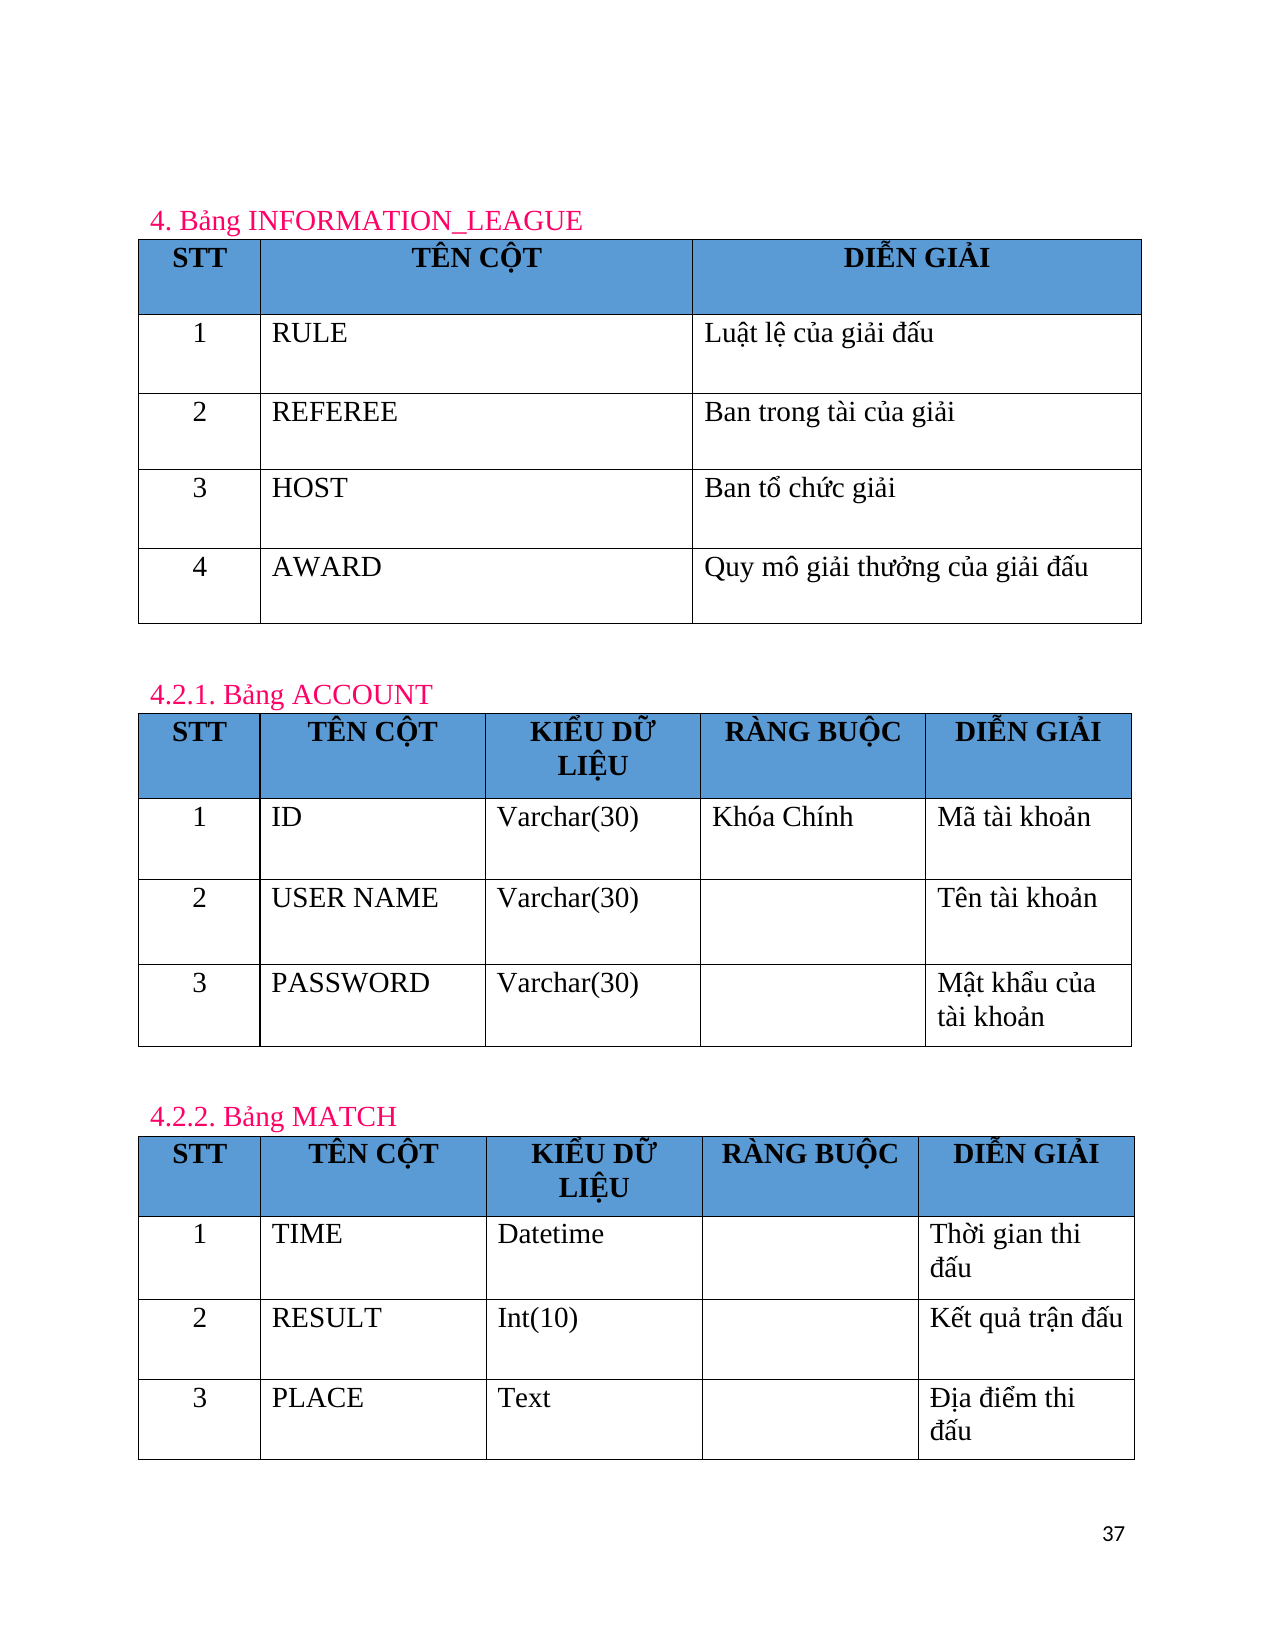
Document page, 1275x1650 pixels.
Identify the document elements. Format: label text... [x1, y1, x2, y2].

table_header TÊN CỘT [261, 714, 485, 798]
table_cell Ban trong tài của giải [693, 394, 1141, 469]
subtitle 4.2.2. Bảng MATCH [150, 1099, 1125, 1133]
table_header STT [139, 240, 260, 314]
table_cell [703, 1217, 918, 1299]
subtitle 4.2.1. Bảng ACCOUNT [150, 677, 1125, 711]
table_cell 3 [139, 470, 260, 548]
table_header RÀNG BUỘC [703, 1137, 918, 1216]
table_cell 3 [139, 965, 259, 1046]
table_cell 2 [139, 394, 260, 469]
table_cell AWARD [261, 549, 692, 623]
table_cell Kết quả trận đấu [919, 1300, 1134, 1379]
table_cell 3 [139, 1380, 260, 1459]
table_cell RULE [261, 315, 692, 393]
table_cell Varchar(30) [486, 965, 700, 1046]
table_cell TIME [261, 1217, 486, 1299]
table_cell PLACE [261, 1380, 486, 1459]
table_header DIỄN GIẢI [926, 714, 1131, 798]
table_cell [703, 1380, 918, 1459]
table_cell Datetime [487, 1217, 702, 1299]
table_cell Ban tổ chức giải [693, 470, 1141, 548]
table_cell Luật lệ của giải đấu [693, 315, 1141, 393]
table_cell [703, 1300, 918, 1379]
table_cell 1 [139, 799, 259, 879]
table_cell Khóa Chính [701, 799, 925, 879]
table_cell 1 [139, 1217, 260, 1299]
table_header RÀNG BUỘC [701, 714, 925, 798]
table_cell [701, 965, 925, 1046]
table_cell 2 [139, 1300, 260, 1379]
table_cell Int(10) [487, 1300, 702, 1379]
table_cell PASSWORD [261, 965, 485, 1046]
table_cell [701, 880, 925, 964]
table_header KIỂU DỮ LIỆU [487, 1137, 702, 1216]
table_header TÊN CỘT [261, 1137, 486, 1216]
table_cell USER NAME [261, 880, 485, 964]
table_cell Tên tài khoản [926, 880, 1131, 964]
table_header DIỄN GIẢI [693, 240, 1141, 314]
table_cell RESULT [261, 1300, 486, 1379]
table_cell 1 [139, 315, 260, 393]
table_cell Địa điểm thi đấu [919, 1380, 1134, 1459]
table_cell 4 [139, 549, 260, 623]
table_cell Varchar(30) [486, 880, 700, 964]
table_header TÊN CỘT [261, 240, 692, 314]
table_cell Quy mô giải thưởng của giải đấu [693, 549, 1141, 623]
subtitle 4. Bảng INFORMATION_LEAGUE [150, 203, 1125, 236]
table_cell REFEREE [261, 394, 692, 469]
table_cell Varchar(30) [486, 799, 700, 879]
table_cell Thời gian thi đấu [919, 1217, 1134, 1299]
table_header KIỂU DỮ LIỆU [486, 714, 700, 798]
table_header STT [139, 714, 259, 798]
table_cell HOST [261, 470, 692, 548]
table_header DIỄN GIẢI [919, 1137, 1134, 1216]
table_cell Mã tài khoản [926, 799, 1131, 879]
table_cell ID [261, 799, 485, 879]
table_cell Text [487, 1380, 702, 1459]
table_cell Mật khẩu của tài khoản [926, 965, 1131, 1046]
table_cell 2 [139, 880, 259, 964]
table_header STT [139, 1137, 260, 1216]
